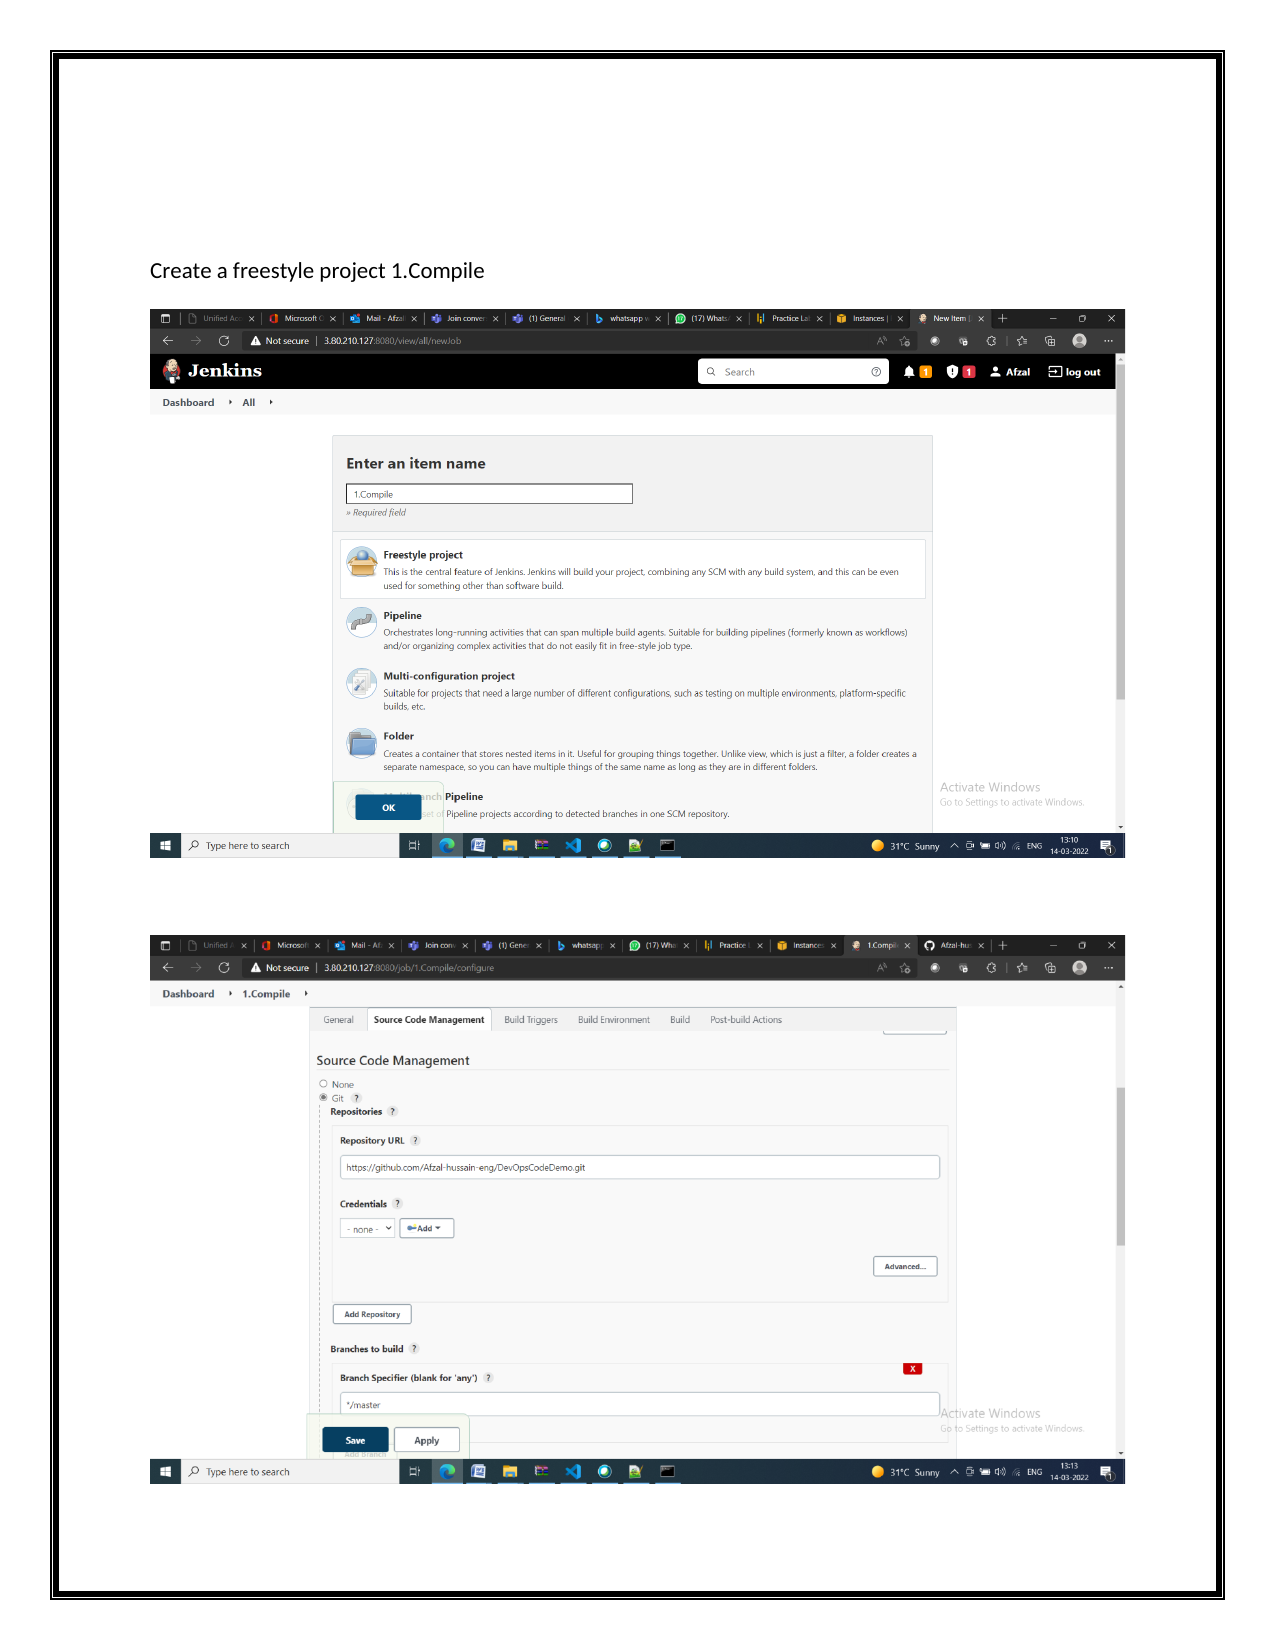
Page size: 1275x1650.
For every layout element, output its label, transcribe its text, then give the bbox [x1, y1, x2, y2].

text Create a freestyle project 1.Compile [150, 256, 1125, 284]
picture [150, 935, 1125, 1484]
picture [150, 309, 1125, 858]
